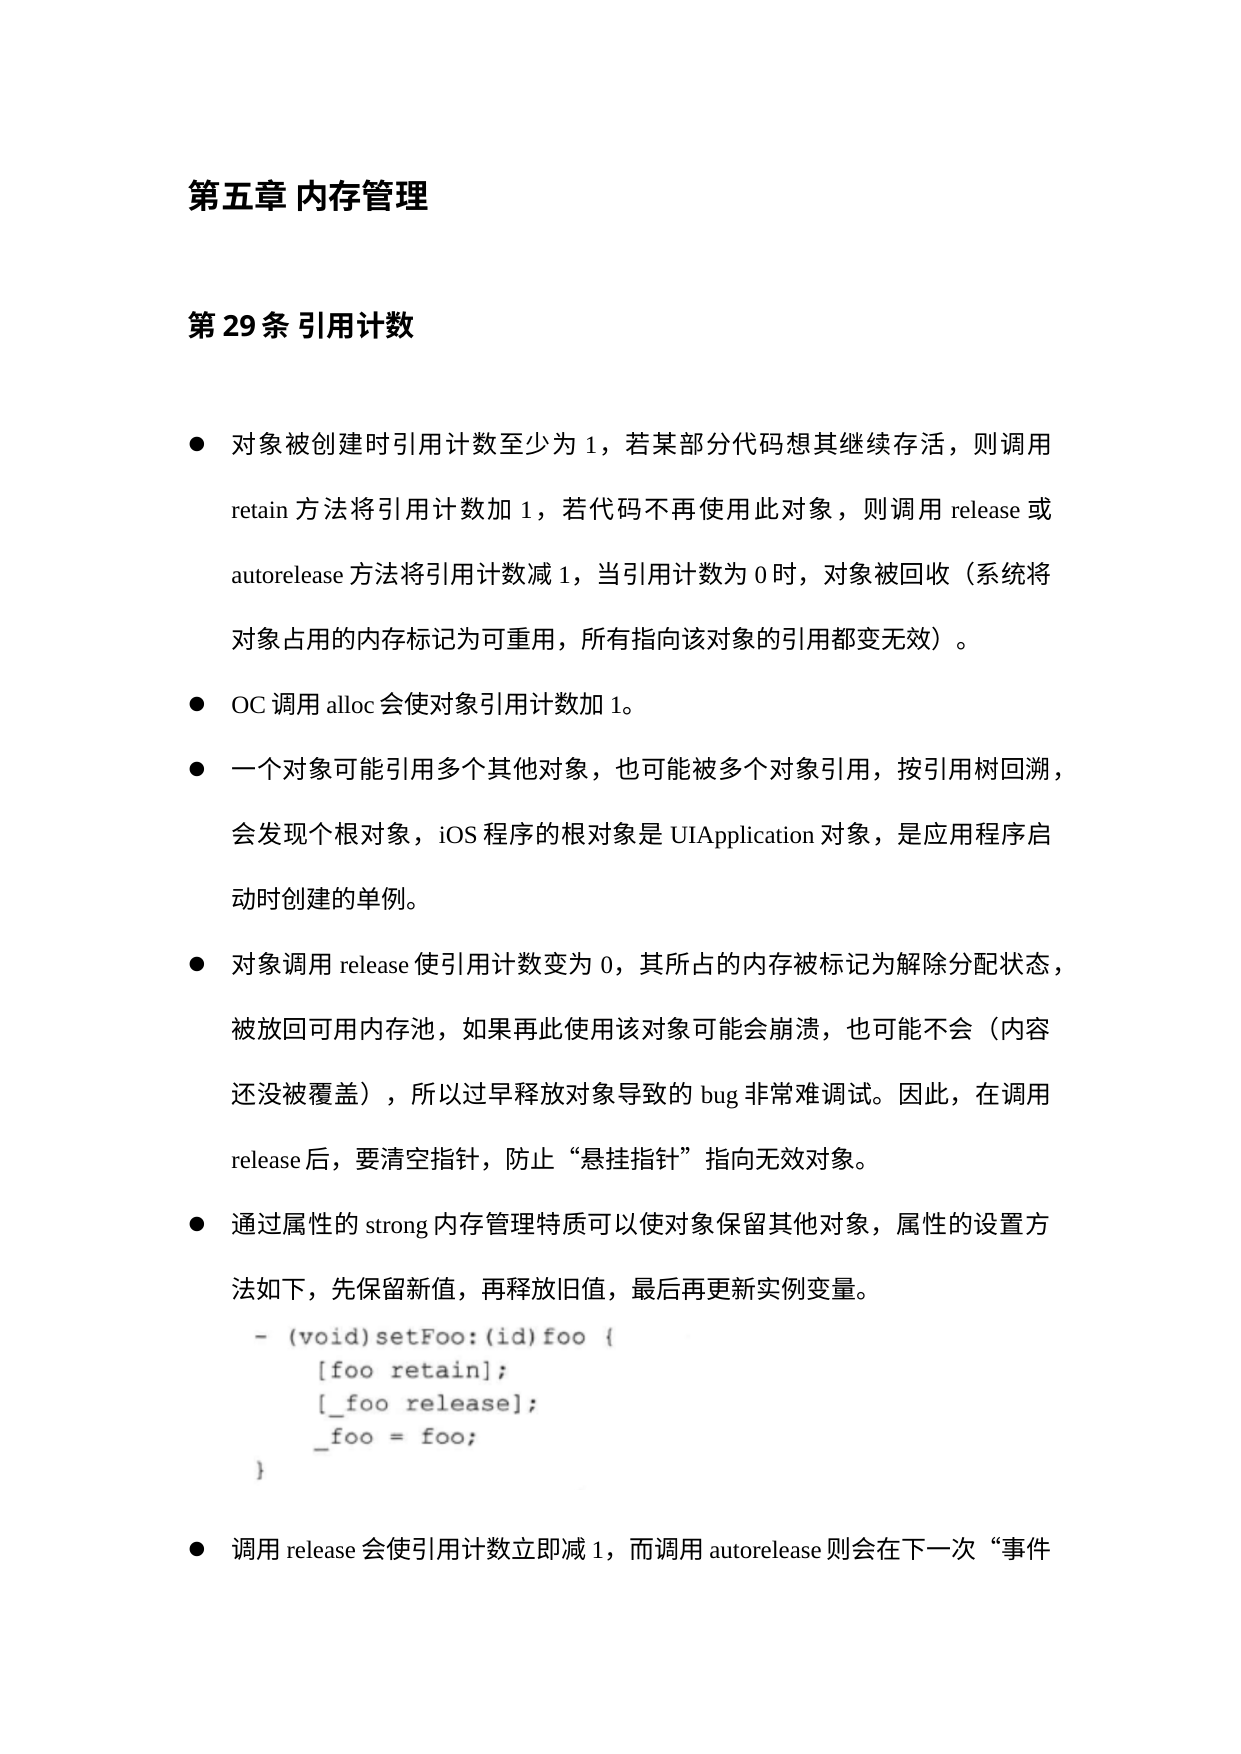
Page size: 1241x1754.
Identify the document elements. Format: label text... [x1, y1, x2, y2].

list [187, 1515, 1053, 1580]
list OC调用alloc会使对象引用计数加1。 [187, 670, 1053, 735]
subtitle 第五章 内存管理 [187, 162, 1053, 227]
list 一个对象可能引用多个其他对象，也可能被多个对象引用，按引用树回溯，会发现个根对象，iOS程序的根对象是UIApplication对象，是应用程序启动时创建的单例。 [187, 735, 1053, 930]
list 对象被创建时引用计数至少为1，若某部分代码想其继续存活，则调用retain方法将引用计数加1，若代码不再使用此对象，则调用release或autorelease方法将引用计数减1，当引用计数为0时，对象被回收（系统将对象占用的内存标记为可重用，所有指向该对象的引用都变无效）。 [187, 410, 1053, 670]
subtitle 第29条 引用计数 [187, 291, 1053, 356]
picture [231, 1320, 691, 1490]
list 对象调用release使引用计数变为0，其所占的内存被标记为解除分配状态，被放回可用内存池，如果再此使用该对象可能会崩溃，也可能不会（内容还没被覆盖），所以过早释放对象导致的bug非常难调试。因此，在调用release后，要清空指针，防止“悬挂指针”指向无效对象。 [187, 930, 1053, 1190]
list 通过属性的strong内存管理特质可以使对象保留其他对象，属性的设置方法如下，先保留新值，再释放旧值，最后再更新实例变量。 [187, 1190, 1053, 1320]
